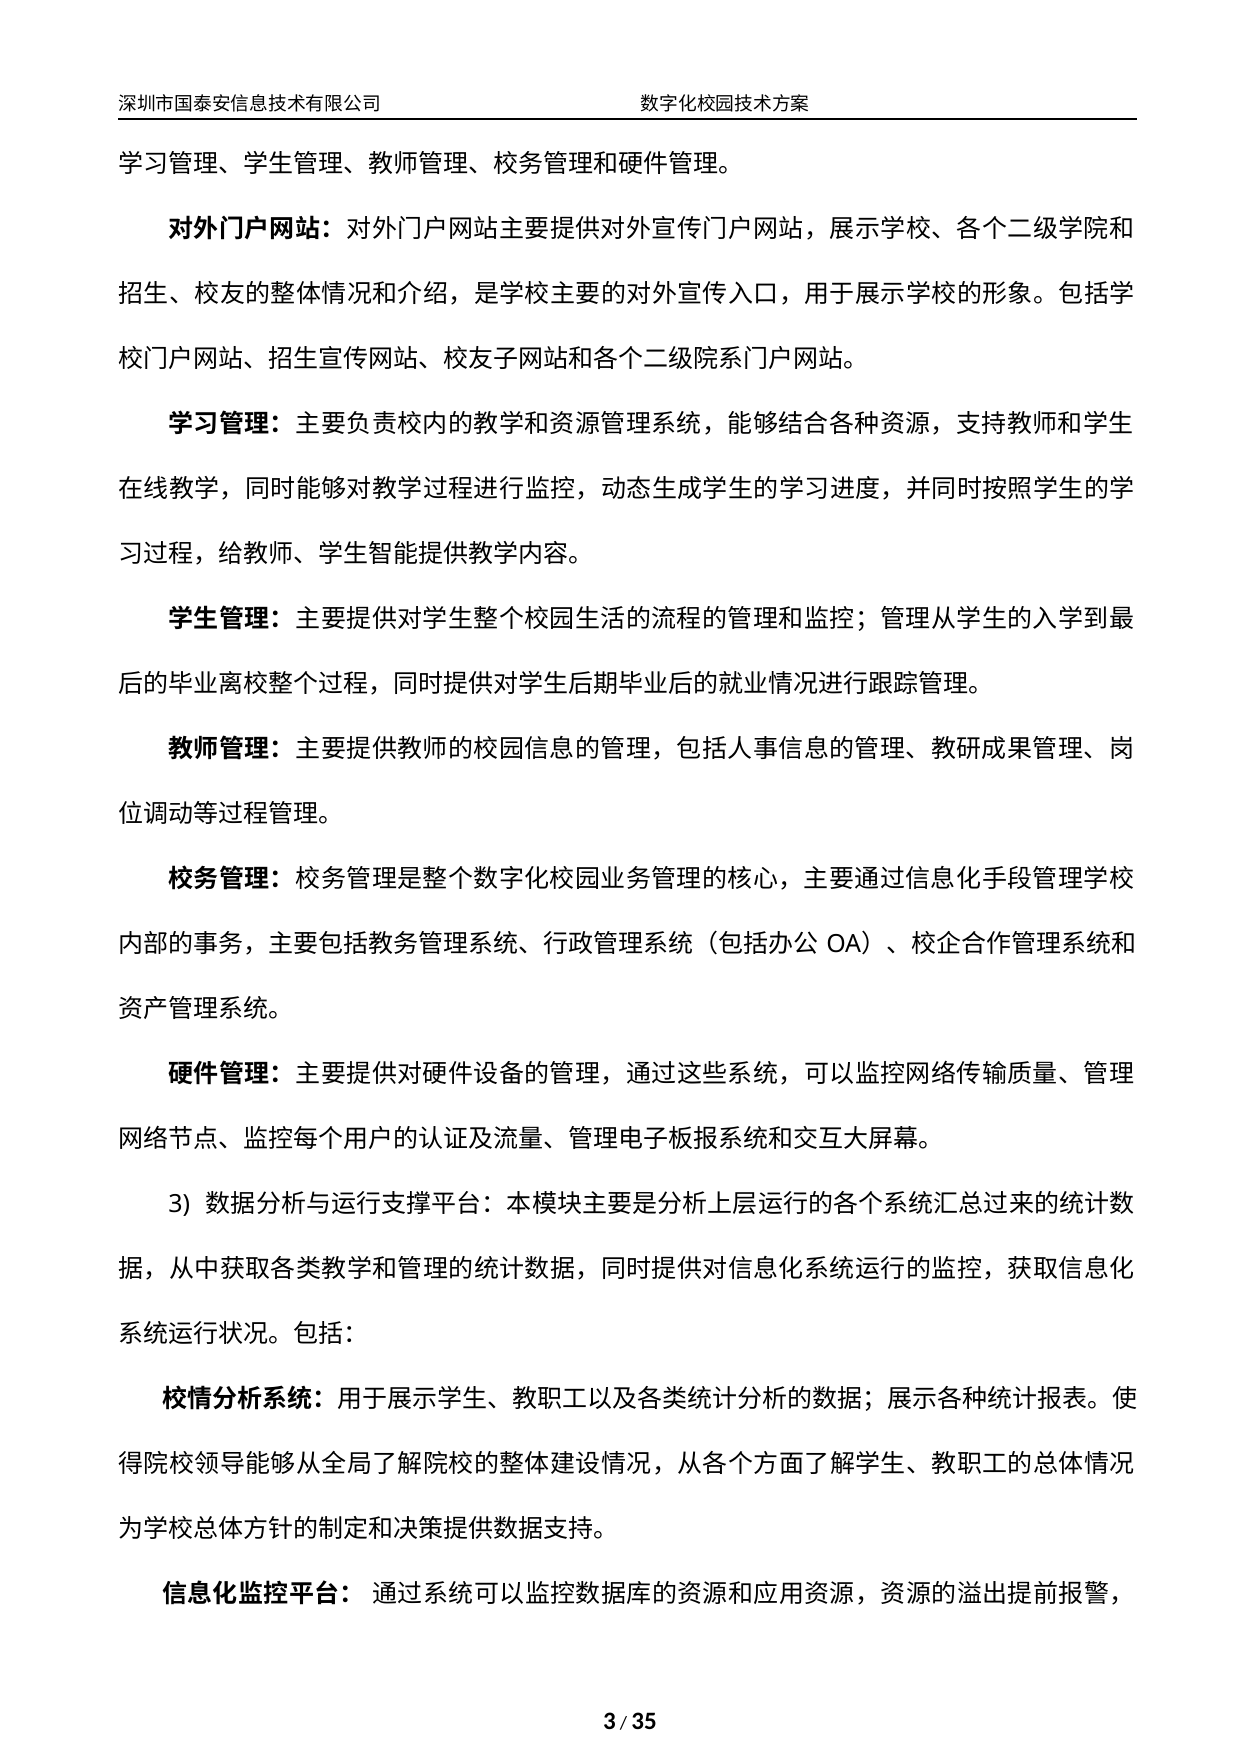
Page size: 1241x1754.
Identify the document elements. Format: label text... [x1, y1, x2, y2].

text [118, 1559, 1137, 1624]
text 学生管理：主要提供对学生整个校园生活的流程的管理和监控；管理从学生的入学到最后的毕业离校整个过程，同时提供对学生后期毕业后的就业情况进行跟踪管理。 [118, 584, 1137, 714]
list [118, 129, 1137, 194]
text 学习管理：主要负责校内的教学和资源管理系统，能够结合各种资源，支持教师和学生在线教学，同时能够对教学过程进行监控，动态生成学生的学习进度，并同时按照学生的学习过程，给教师、学生智能提供教学内容。 [118, 389, 1137, 584]
list 数据分析与运行支撑平台：本模块主要是分析上层运行的各个系统汇总过来的统计数据，从中获取各类教学和管理的统计数据，同时提供对信息化系统运行的监控，获取信息化系统运行状况。包括： [118, 1169, 1137, 1364]
text 校务管理：校务管理是整个数字化校园业务管理的核心，主要通过信息化手段管理学校内部的事务，主要包括教务管理系统、行政管理系统（包括办公OA）、校企合作管理系统和资产管理系统。 [118, 844, 1137, 1039]
text 校情分析系统：用于展示学生、教职工以及各类统计分析的数据；展示各种统计报表。使得院校领导能够从全局了解院校的整体建设情况，从各个方面了解学生、教职工的总体情况，为学校总体方针的制定和决策提供数据支持。 [118, 1364, 1137, 1559]
text 对外门户网站：对外门户网站主要提供对外宣传门户网站，展示学校、各个二级学院和招生、校友的整体情况和介绍，是学校主要的对外宣传入口，用于展示学校的形象。包括学校门户网站、招生宣传网站、校友子网站和各个二级院系门户网站。 [118, 194, 1137, 389]
text 教师管理：主要提供教师的校园信息的管理，包括人事信息的管理、教研成果管理、岗位调动等过程管理。 [118, 714, 1137, 844]
text 硬件管理：主要提供对硬件设备的管理，通过这些系统，可以监控网络传输质量、管理网络节点、监控每个用户的认证及流量、管理电子板报系统和交互大屏幕。 [118, 1039, 1137, 1169]
